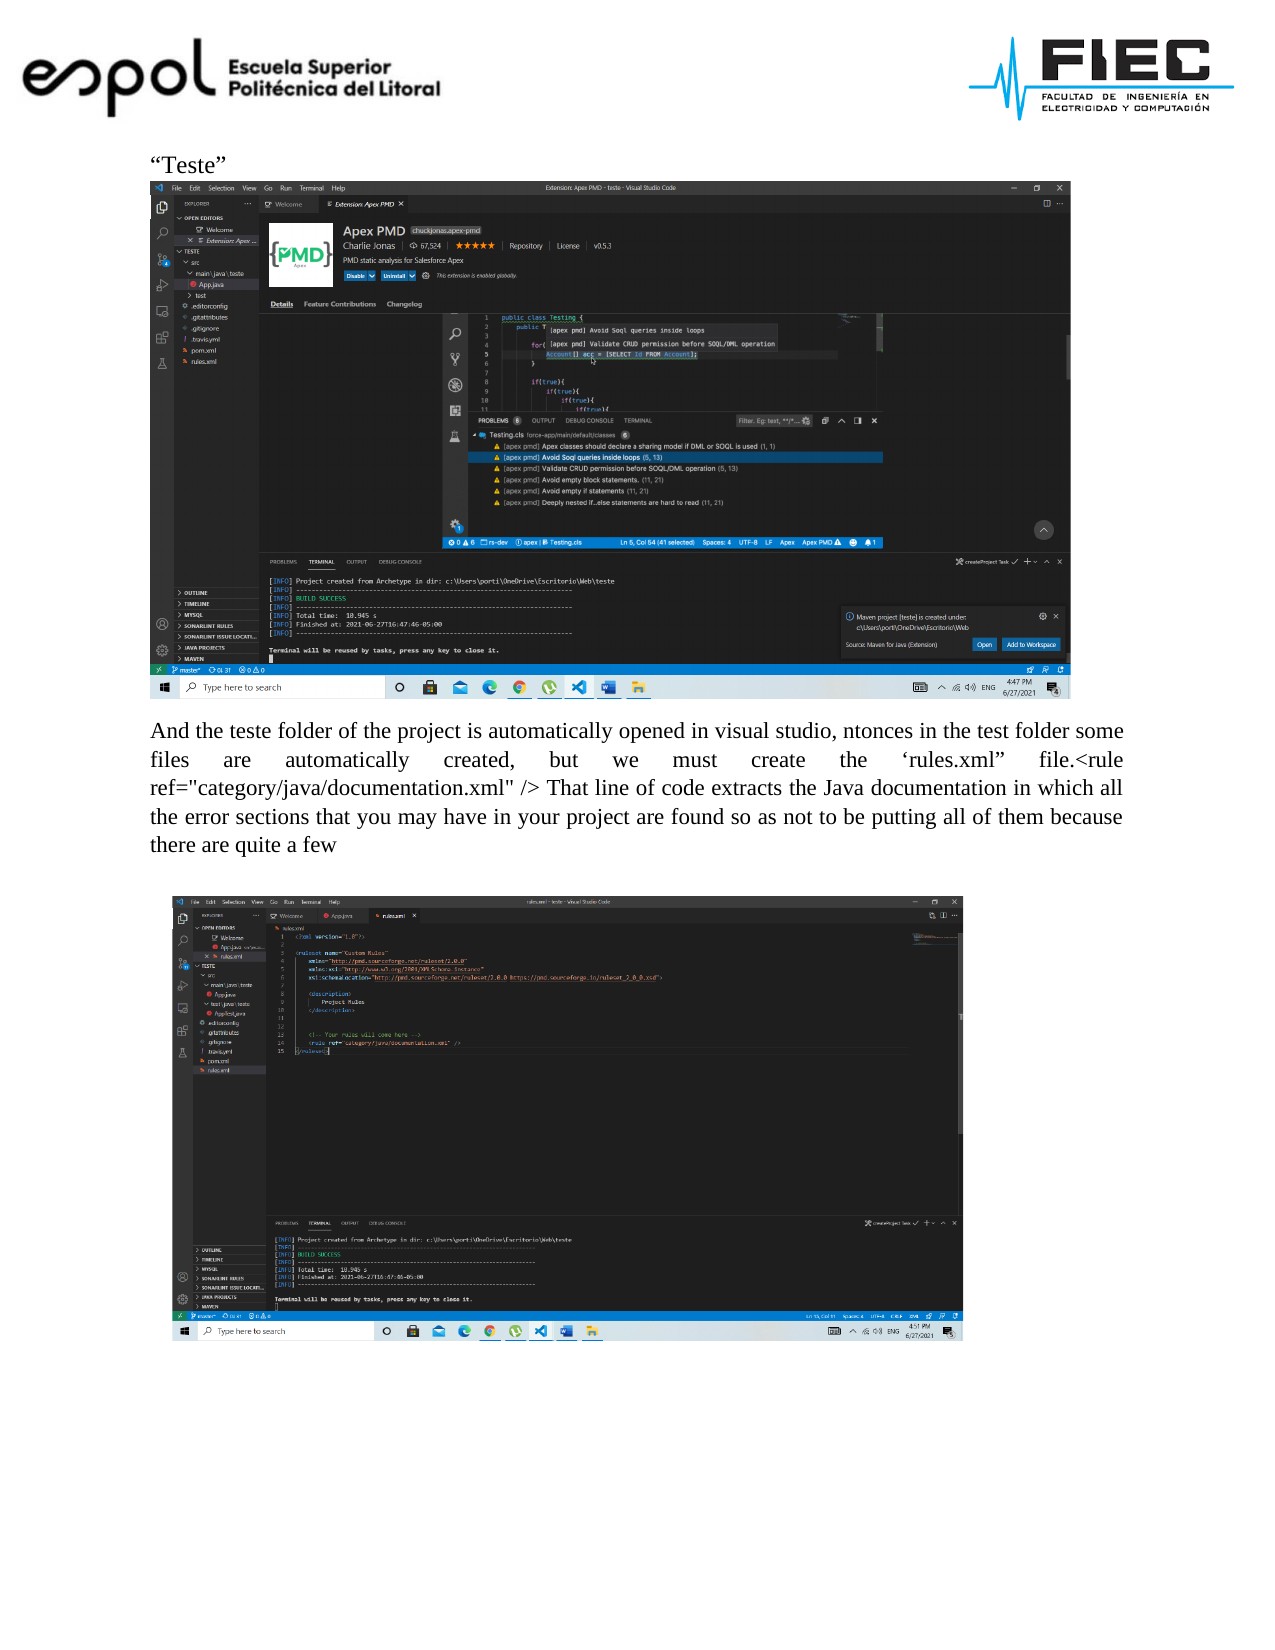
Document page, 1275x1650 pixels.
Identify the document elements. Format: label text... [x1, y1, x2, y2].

picture [172, 896, 964, 1341]
picture [954, 12, 1248, 131]
picture [16, 31, 446, 124]
text And the teste folder of the project is automatically opened in visual studio, ntonces in the test folder some files are automatically created, but we must create the ‘rules.xml” file.<rule ref="category/java/documentation.xml" /> That line of code extracts the Java documentation in which all the error sections that you may have in your project are found so as not to be putting all of them because there are quite a few [150, 718, 1125, 858]
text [150, 150, 1125, 699]
picture [150, 181, 1071, 699]
